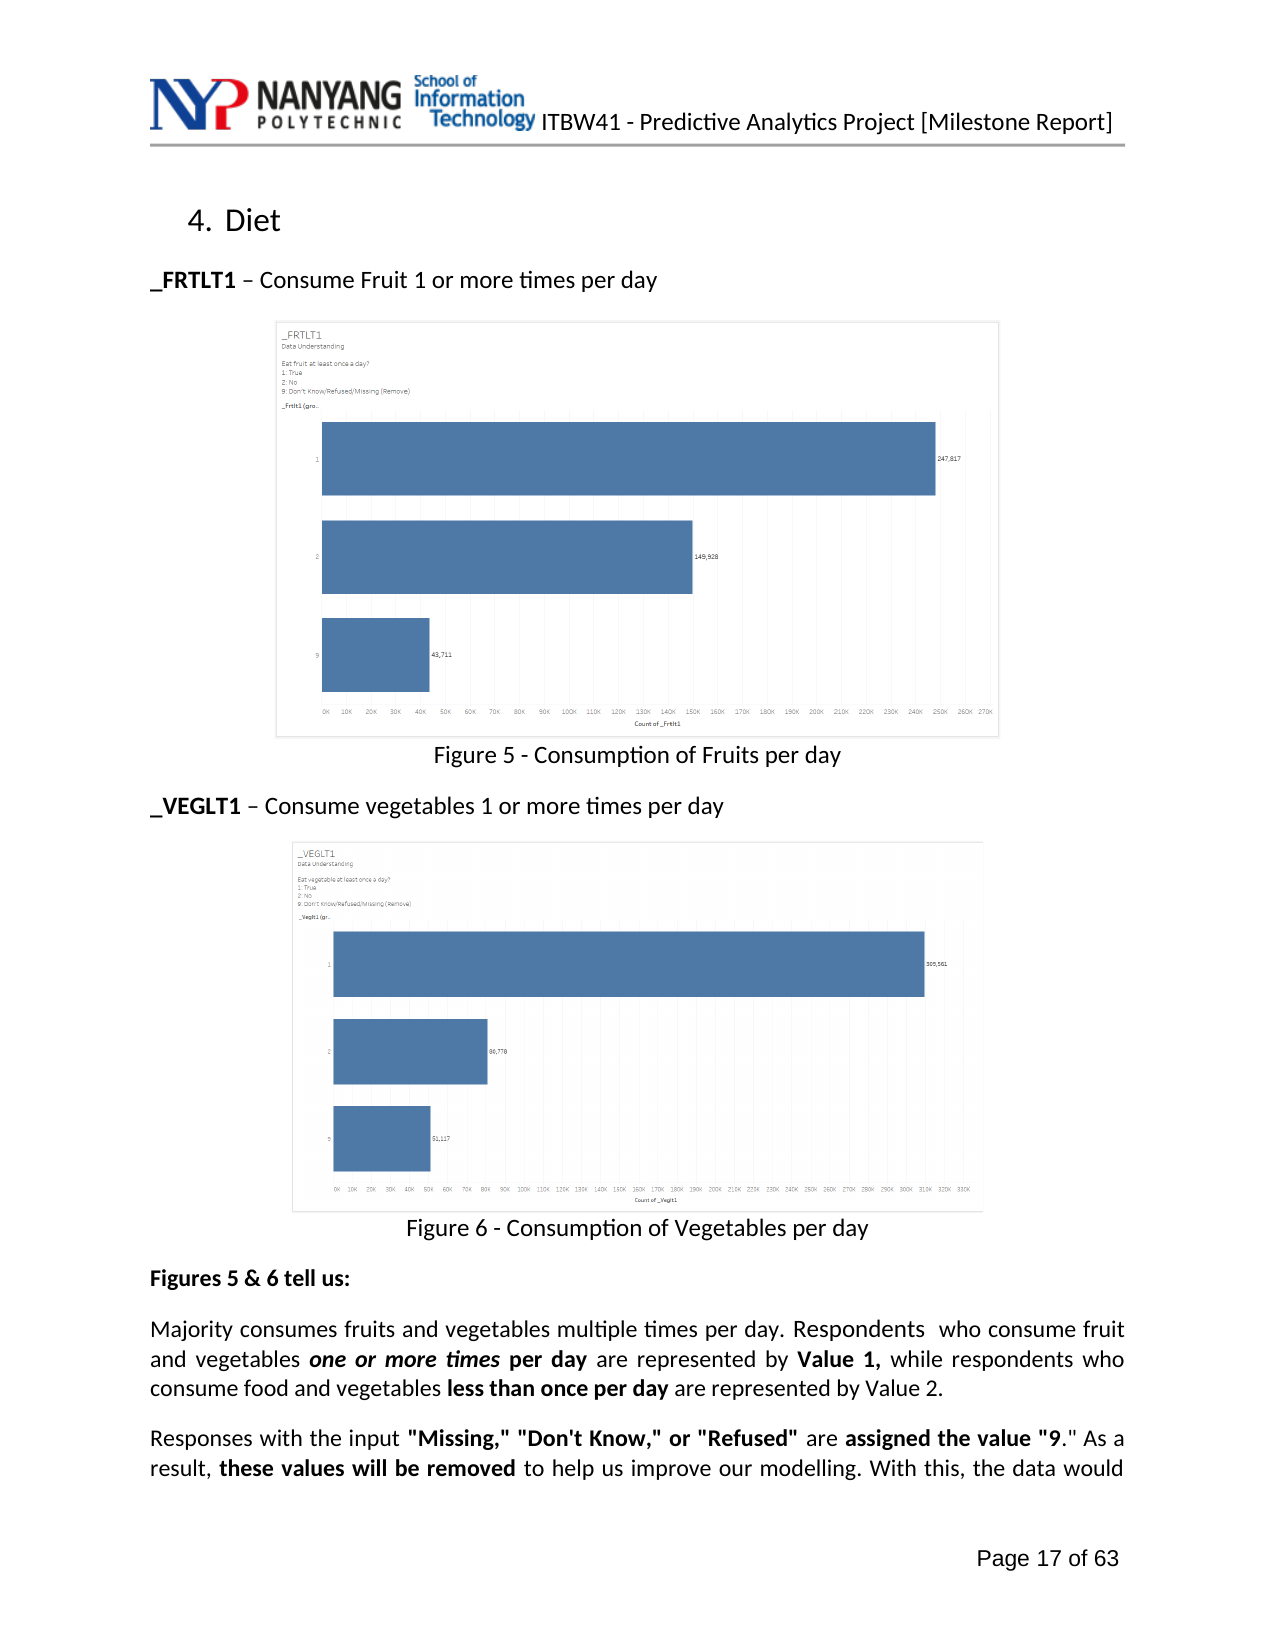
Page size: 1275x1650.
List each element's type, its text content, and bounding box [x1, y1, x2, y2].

picture [291, 841, 984, 1213]
picture [150, 75, 536, 131]
list Diet [187, 199, 1125, 239]
text _FRTLT1 – Consume Fruit 1 or more times per day [150, 264, 1125, 295]
text Majority consumes fruits and vegetables multiple times per day. Respondents who consume fruit and vegetables one or more times per day are represented by Value 1, while respondents who consume food and vegetables less than once per day are represented by Value 2. [150, 1314, 1125, 1403]
text Figures 5 & 6 tell us: [150, 1263, 1125, 1293]
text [150, 1423, 1125, 1482]
picture [274, 320, 1001, 739]
text Figure 5 - Consumption of Fruits per day [150, 739, 1125, 769]
text Figure 6 - Consumption of Vegetables per day [150, 1212, 1125, 1243]
text _VEGLT1 – Consume vegetables 1 or more times per day [150, 790, 1125, 821]
